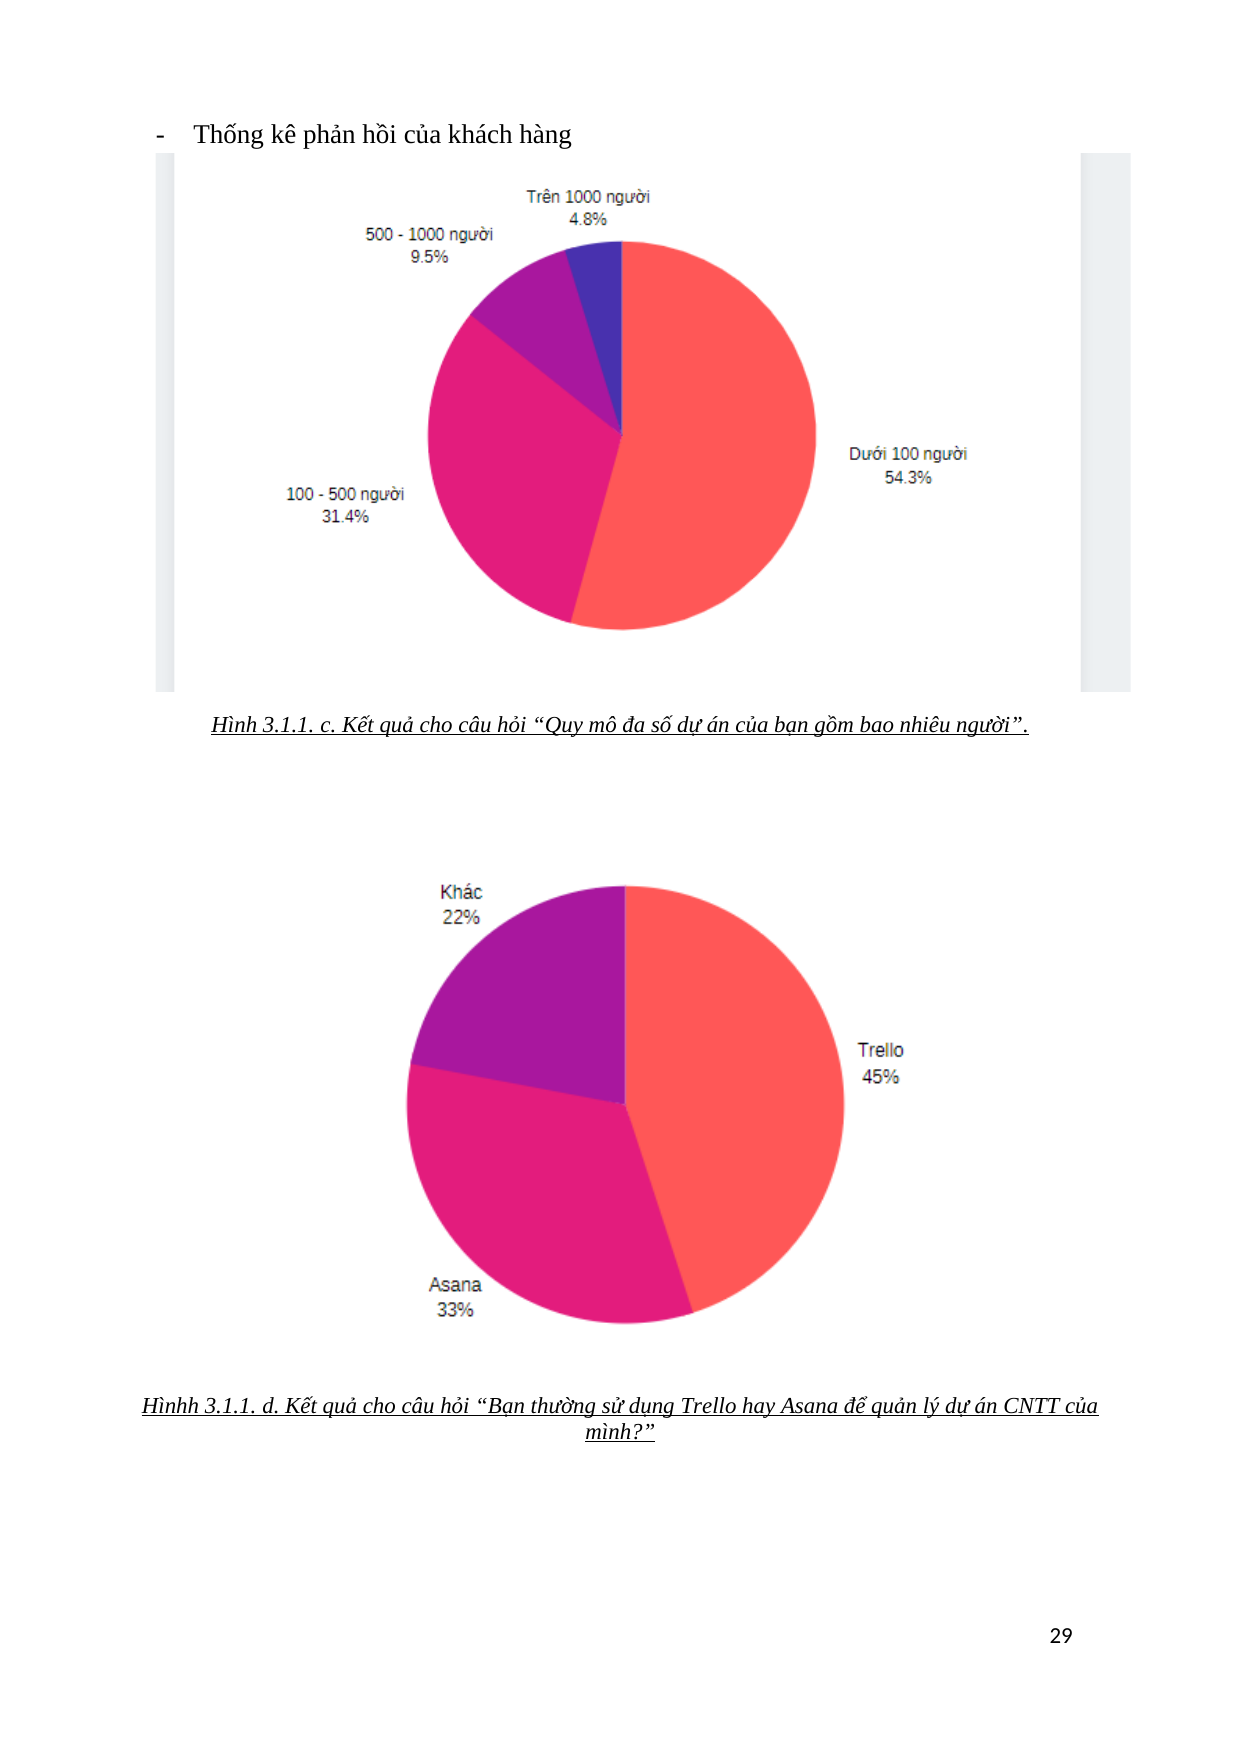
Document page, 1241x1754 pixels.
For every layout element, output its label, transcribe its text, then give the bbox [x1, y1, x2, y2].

picture [155, 153, 1131, 692]
list Thống kê phản hồi của khách hàng [156, 118, 1122, 149]
picture [223, 810, 1055, 1373]
